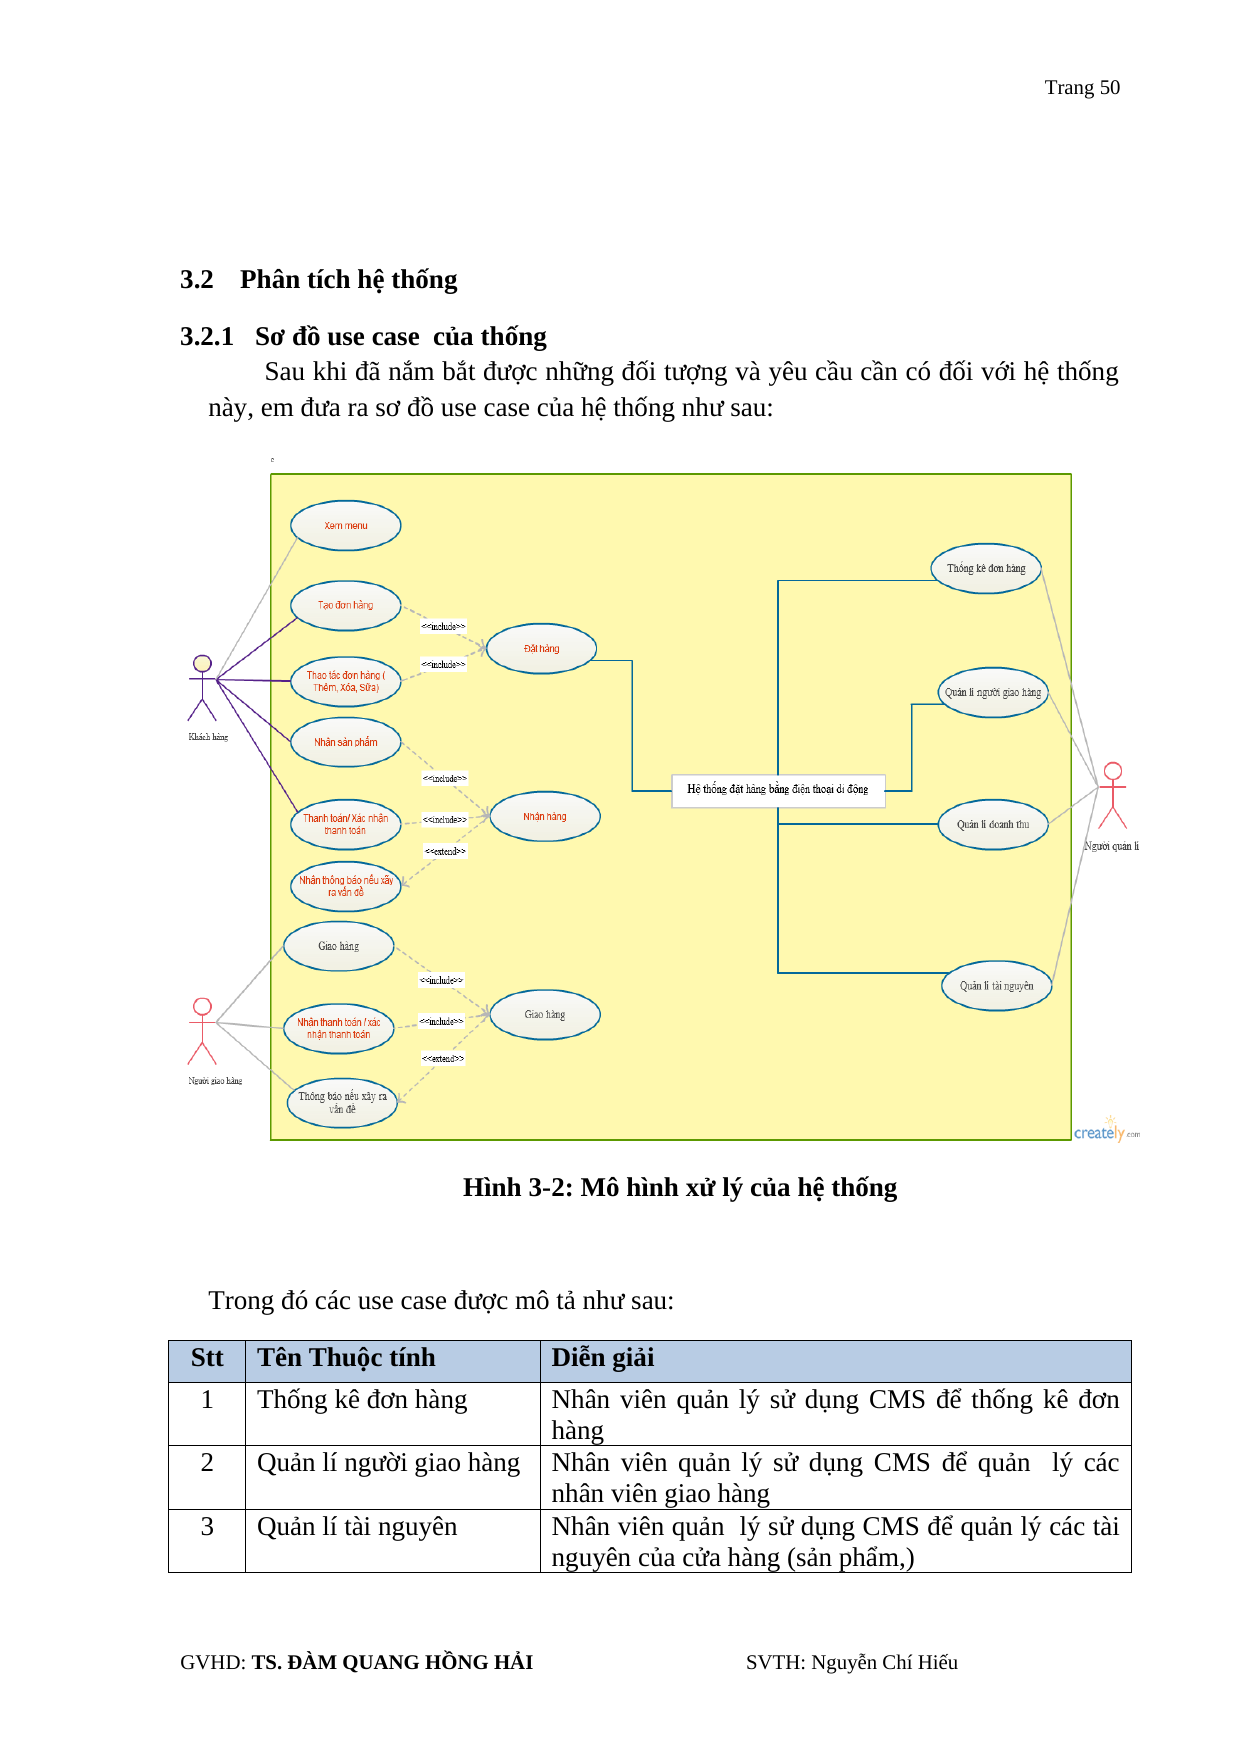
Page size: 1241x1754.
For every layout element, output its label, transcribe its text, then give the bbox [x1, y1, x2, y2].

table_header Tên Thuộc tính [246, 1341, 540, 1382]
table_cell Nhân viên quản lý sử dụng CMS để thống kê đơn hàng [541, 1383, 1131, 1445]
table_header Stt [169, 1341, 245, 1382]
table_cell Quản lí tài nguyên [246, 1510, 540, 1572]
table_cell 1 [169, 1383, 245, 1445]
text Hình 3-2: Mô hình xử lý của hệ thống [180, 1171, 1120, 1202]
table_cell 2 [169, 1446, 245, 1509]
picture [180, 447, 1144, 1146]
subtitle Sơ đồ use case của thống [180, 320, 1120, 351]
table_cell Nhân viên quản lý sử dụng CMS để quản lý các tài nguyên của cửa hàng (sản phẩm,) [541, 1510, 1131, 1572]
table_cell Quản lí người giao hàng [246, 1446, 540, 1509]
table_cell Thống kê đơn hàng [246, 1383, 540, 1445]
subtitle Phân tích hệ thống [180, 263, 1120, 294]
text Trong đó các use case được mô tả như sau: [208, 1284, 1120, 1315]
text Sau khi đã nắm bắt được những đối tượng và yêu cầu cần có đối với hệ thống này, em đưa ra sơ đồ use case của hệ thống như sau: [208, 355, 1120, 422]
table_cell Nhân viên quản lý sử dụng CMS để quản lý các nhân viên giao hàng [541, 1446, 1131, 1509]
table_cell 3 [169, 1510, 245, 1572]
table_header Diễn giải [541, 1341, 1131, 1382]
